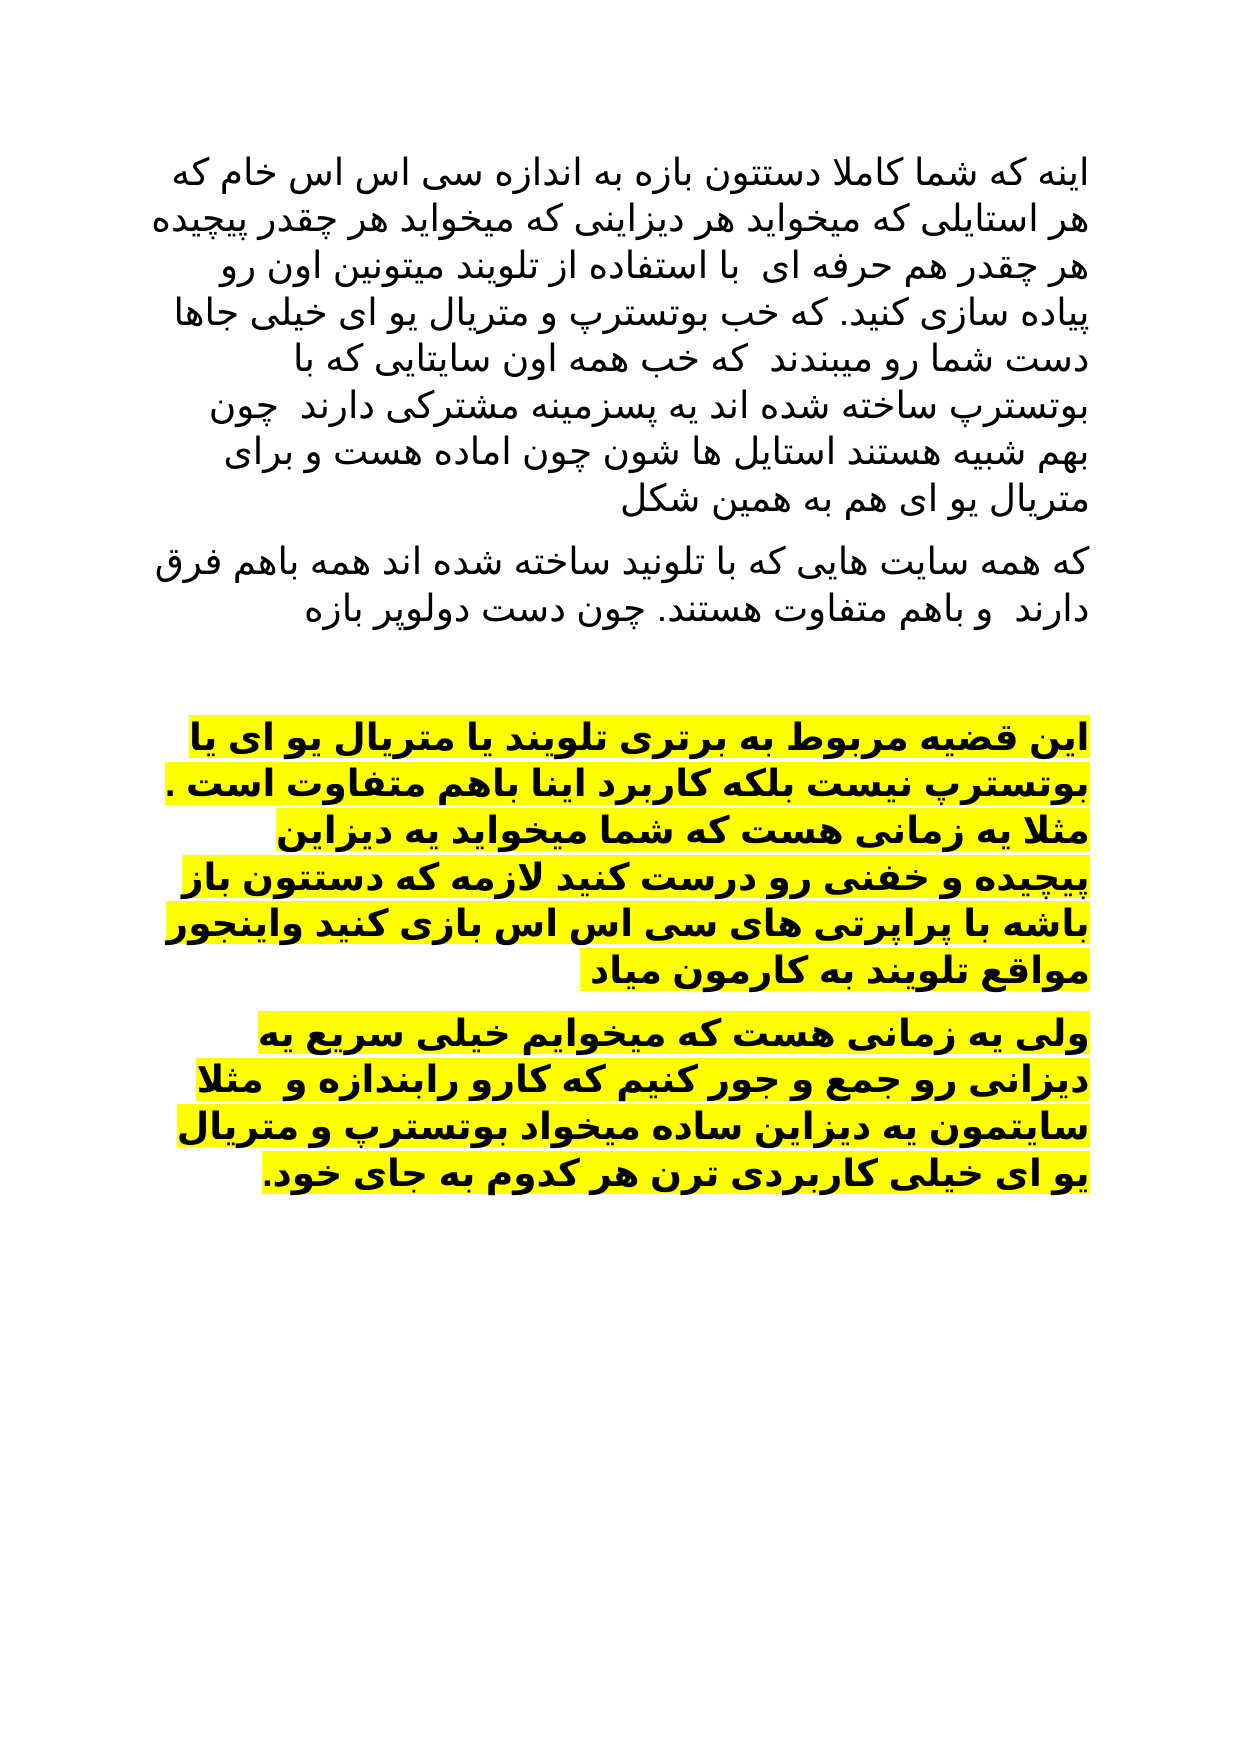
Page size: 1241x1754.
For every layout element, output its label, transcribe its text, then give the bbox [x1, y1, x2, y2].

text که همه سایت هایی که با تلونید ساخته شده اند همه باهم فرق دارند و باهم متفاوت هستند. چون دست دولوپر بازه [150, 539, 1090, 629]
text اینه که شما کاملا دستتون بازه به اندازه سی اس اس خام که هر استایلی که میخواید هر دیزاینی که میخواید هر چقدر پیچیده هر چقدر هم حرفه ای با استفاده از تلویند میتونین اون رو پیاده سازی کنید. که خب بوتسترپ و متریال یو ای خیلی جاها دست شما رو میبندند که خب همه اون سایتایی که با بوتسترپ ساخته شده اند یه پسزمینه مشترکی دارند چون بهم شبیه هستند استایل ها شون چون اماده هست و برای متریال یو ای هم به همین شکل [150, 150, 1090, 519]
text ولی یه زمانی هست که میخوایم خیلی سریع یه دیزانی رو جمع و جور کنیم که کارو رابندازه و مثلا سایتمون یه دیزاین ساده میخواد بوتسترپ و متریال یو ای خیلی کاربردی ترن هر کدوم به جای خود. [150, 1011, 1090, 1194]
text این قضیه مربوط به برتری تلویند یا متریال یو ای یا بوتسترپ نیست بلکه کاربرد اینا باهم متفاوت است . مثلا یه زمانی هست که شما میخواید یه دیزاین پیچیده و خفنی رو درست کنید لازمه که دستتون باز باشه با پراپرتی های سی اس اس بازی کنید واینجور مواقع تلویند به کارمون میاد [150, 715, 1090, 991]
